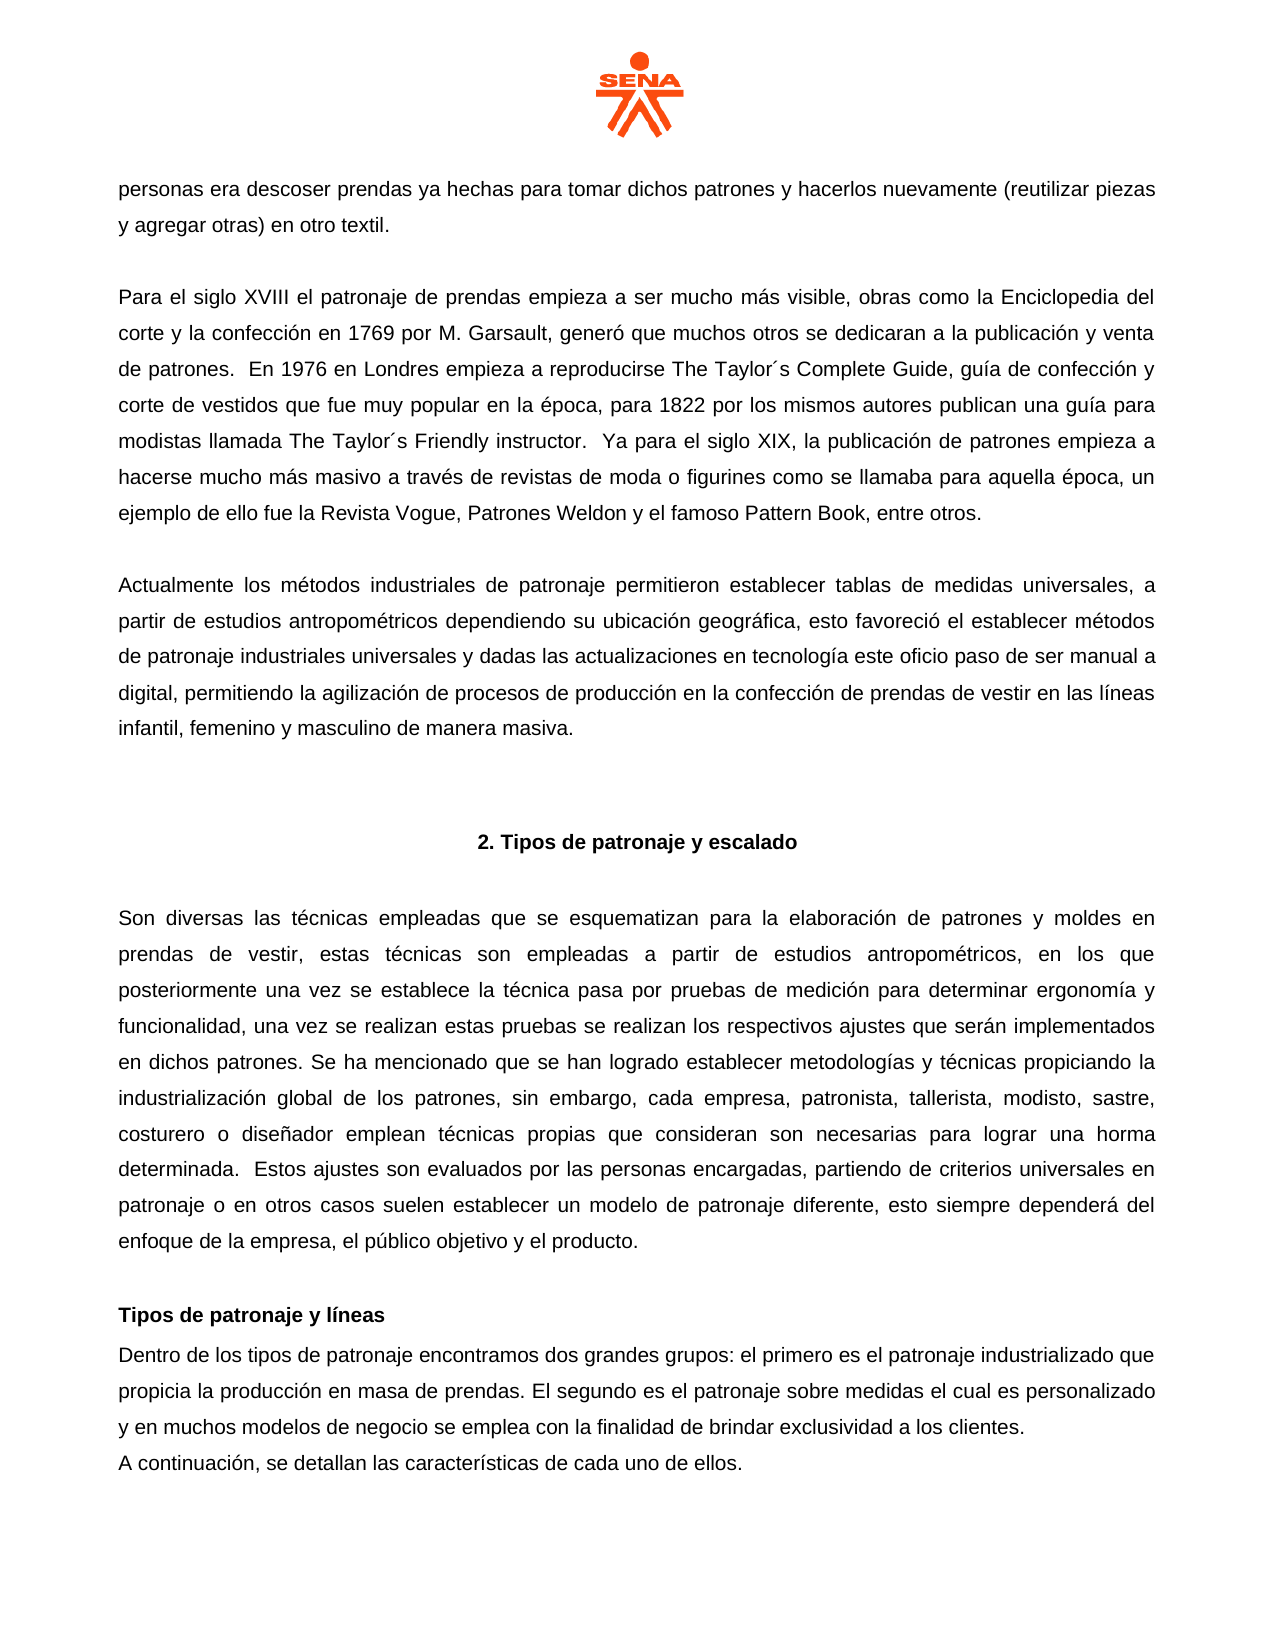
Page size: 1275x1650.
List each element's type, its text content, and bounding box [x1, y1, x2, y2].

subtitle 2. Tipos de patronaje y escalado [118, 830, 1157, 854]
text Para el siglo XVIII el patronaje de prendas empieza a ser mucho más visible, obras como la Enciclopedia del corte y la confección en 1769 por M. Garsault, generó que muchos otros se dedicaran a la publicación y venta de patrones. En 1976 en Londres empieza a reproducirse The Taylor´s Complete Guide, guía de confección y corte de vestidos que fue muy popular en la época, para 1822 por los mismos autores publican una guía para modistas llamada The Taylor´s Friendly instructor. Ya para el siglo XIX, la publicación de patrones empieza a hacerse mucho más masivo a través de revistas de moda o figurines como se llamaba para aquella época, un ejemplo de ello fue la Revista Vogue, Patrones Weldon y el famoso Pattern Book, entre otros. [118, 285, 1157, 524]
text Actualmente los métodos industriales de patronaje permitieron establecer tablas de medidas universales, a partir de estudios antropométricos dependiendo su ubicación geográfica, esto favoreció el establecer métodos de patronaje industriales universales y dadas las actualizaciones en tecnología este oficio paso de ser manual a digital, permitiendo la agilización de procesos de producción en la confección de prendas de vestir en las líneas infantil, femenino y masculino de manera masiva. [118, 572, 1157, 740]
text A continuación, se detallan las características de cada uno de ellos. [118, 1450, 1157, 1474]
text Son diversas las técnicas empleadas que se esquematizan para la elaboración de patrones y moldes en prendas de vestir, estas técnicas son empleadas a partir de estudios antropométricos, en los que posteriormente una vez se establece la técnica pasa por pruebas de medición para determinar ergonomía y funcionalidad, una vez se realizan estas pruebas se realizan los respectivos ajustes que serán implementados en dichos patrones. Se ha mencionado que se han logrado establecer metodologías y técnicas propiciando la industrialización global de los patrones, sin embargo, cada empresa, patronista, tallerista, modisto, sastre, costurero o diseñador emplean técnicas propias que consideran son necesarias para lograr una horma determinada. Estos ajustes son evaluados por las personas encargadas, partiendo de criterios universales en patronaje o en otros casos suelen establecer un modelo de patronaje diferente, esto siempre dependerá del enfoque de la empresa, el público objetivo y el producto. [118, 906, 1157, 1253]
text Dentro de los tipos de patronaje encontramos dos grandes grupos: el primero es el patronaje industrializado que propicia la producción en masa de prendas. El segundo es el patronaje sobre medidas el cual es personalizado y en muchos modelos de negocio se emplea con la finalidad de brindar exclusividad a los clientes. [118, 1343, 1157, 1438]
subtitle Tipos de patronaje y líneas [118, 1303, 1157, 1327]
picture [585, 48, 690, 142]
